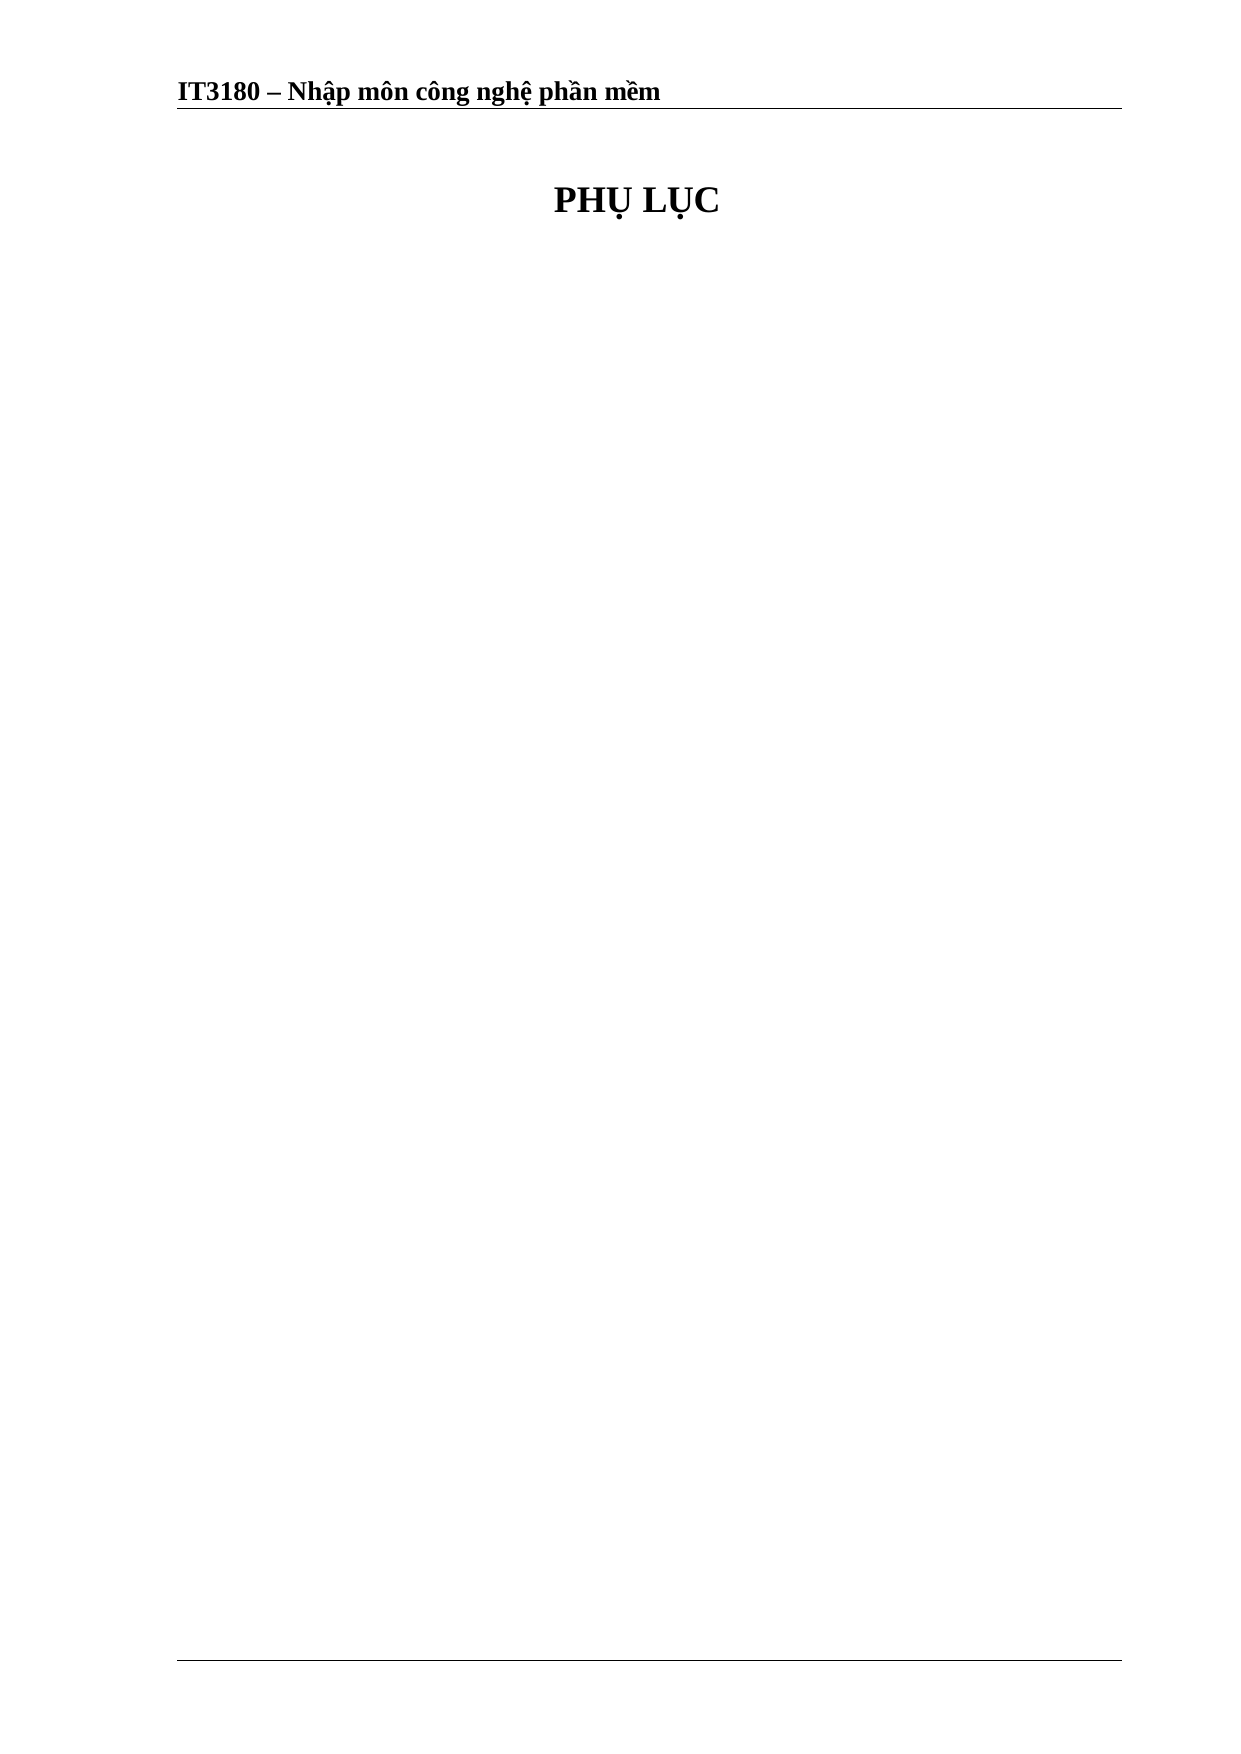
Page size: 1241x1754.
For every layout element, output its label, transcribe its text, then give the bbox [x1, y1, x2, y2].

subtitle PHỤ LỤC [123, 177, 1152, 220]
